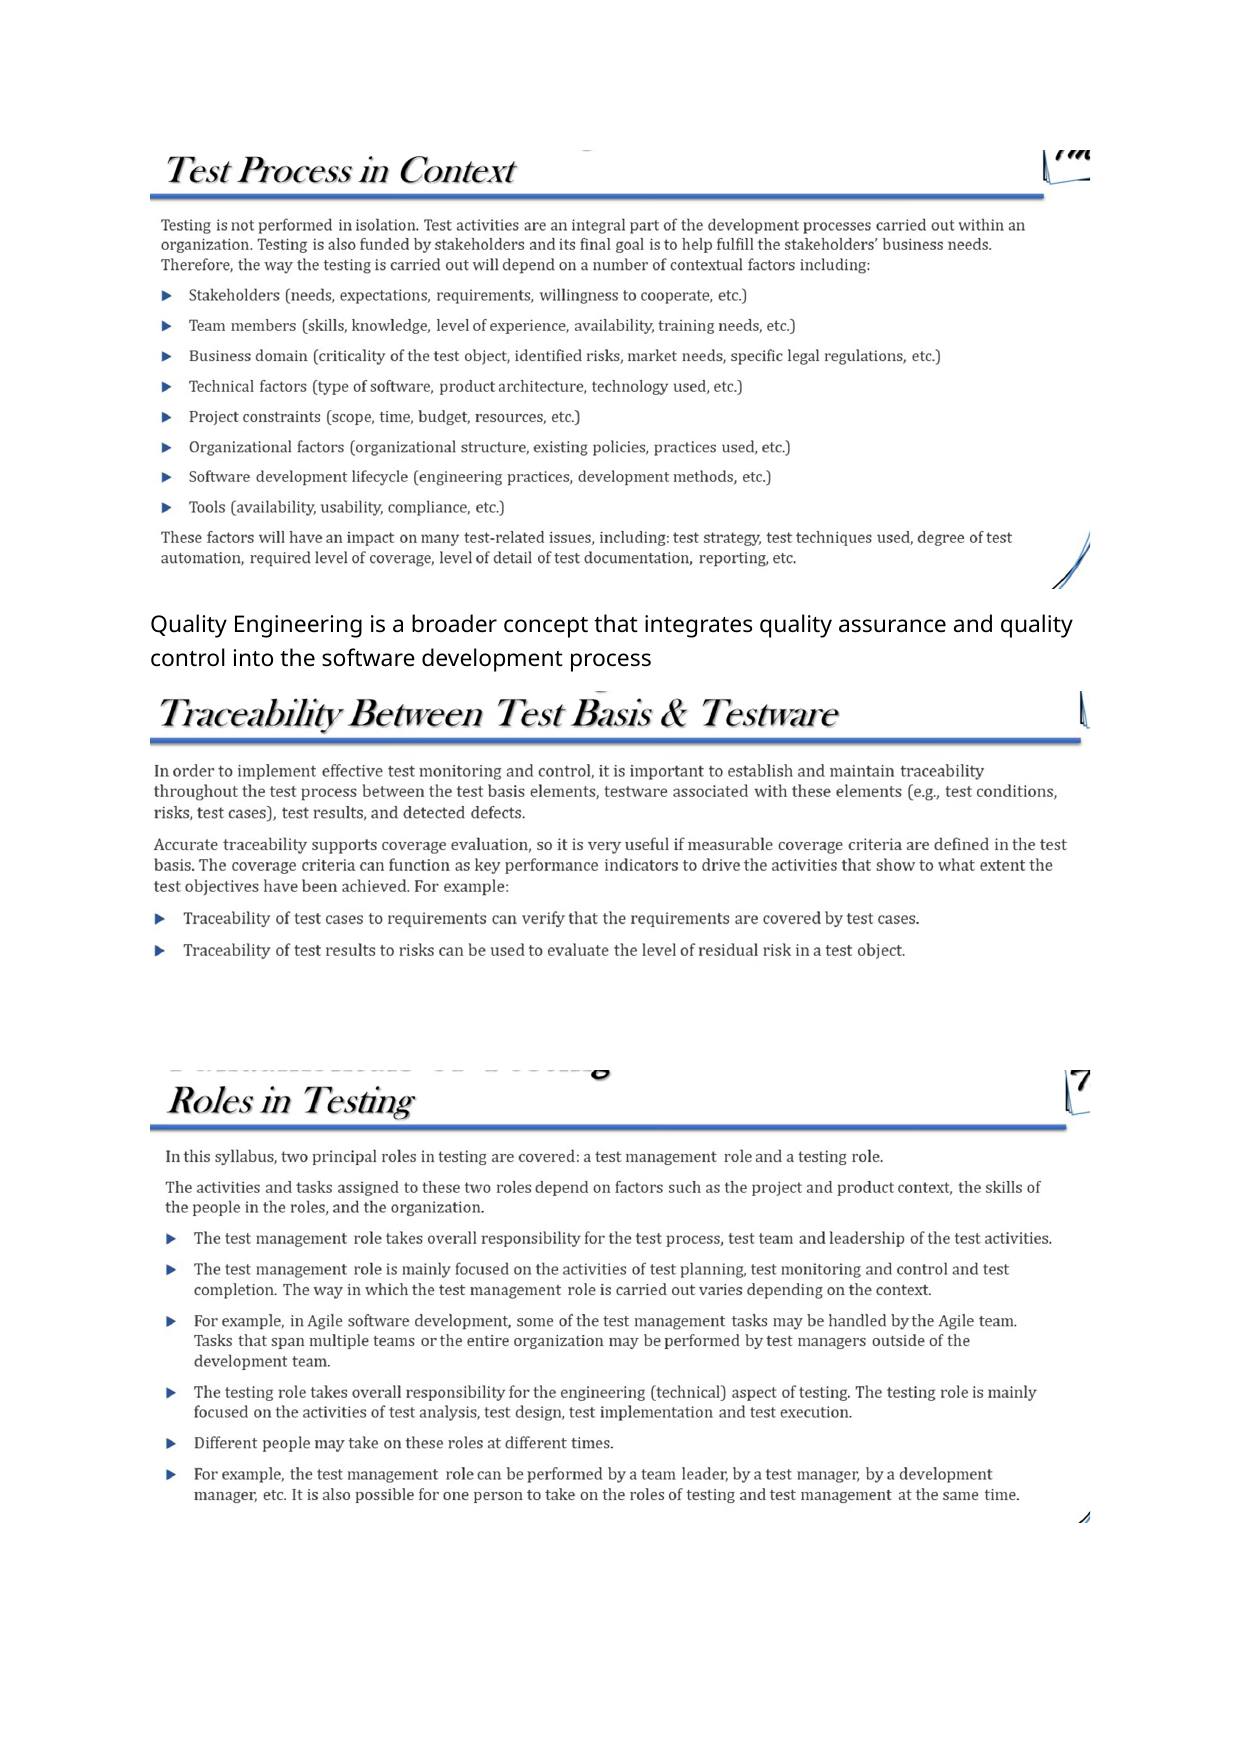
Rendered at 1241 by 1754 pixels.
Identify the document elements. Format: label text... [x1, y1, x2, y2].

picture [150, 691, 1091, 1001]
text Quality Engineering is a broader concept that integrates quality assurance and quality control into the software development process [150, 608, 1090, 673]
picture [150, 1070, 1091, 1523]
picture [150, 150, 1091, 589]
